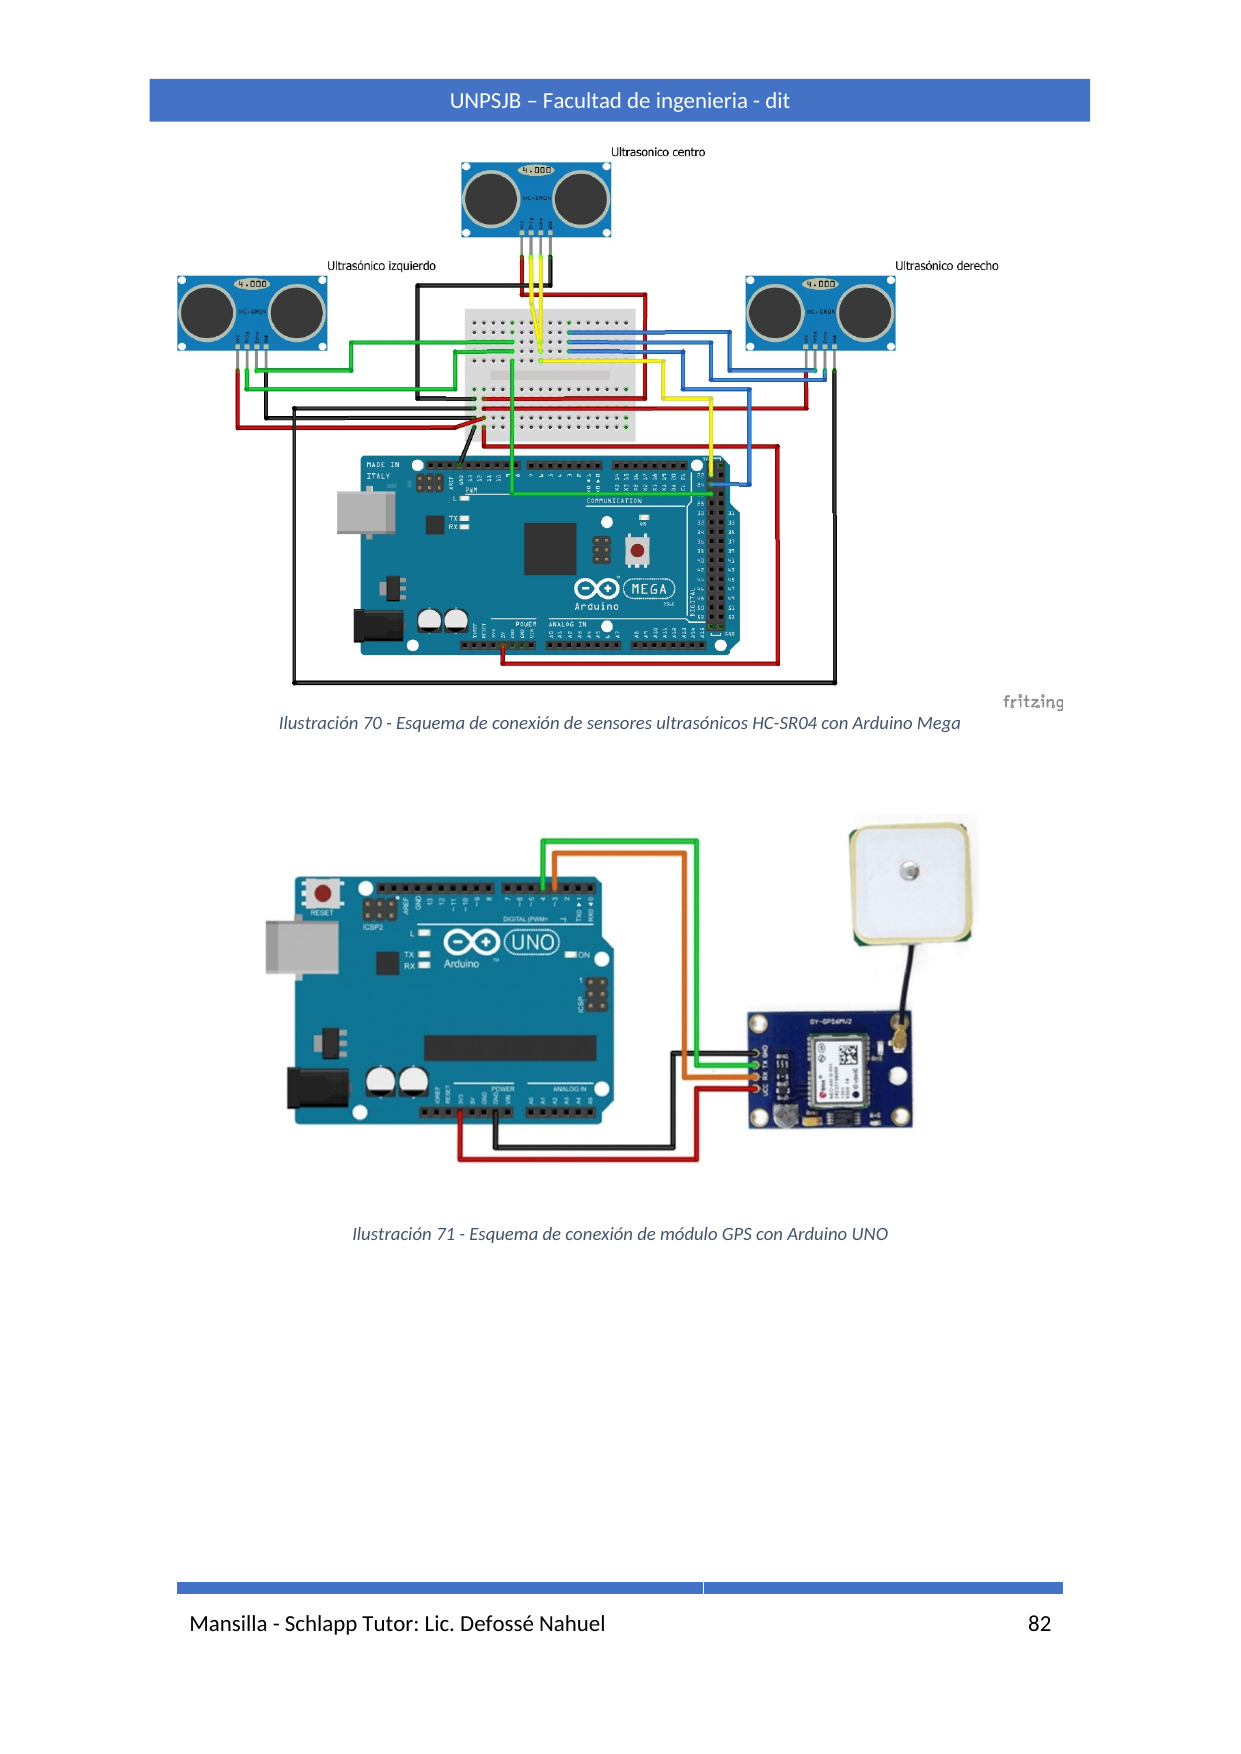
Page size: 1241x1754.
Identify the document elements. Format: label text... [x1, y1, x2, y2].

picture [177, 754, 1063, 1222]
picture [177, 147, 1063, 711]
